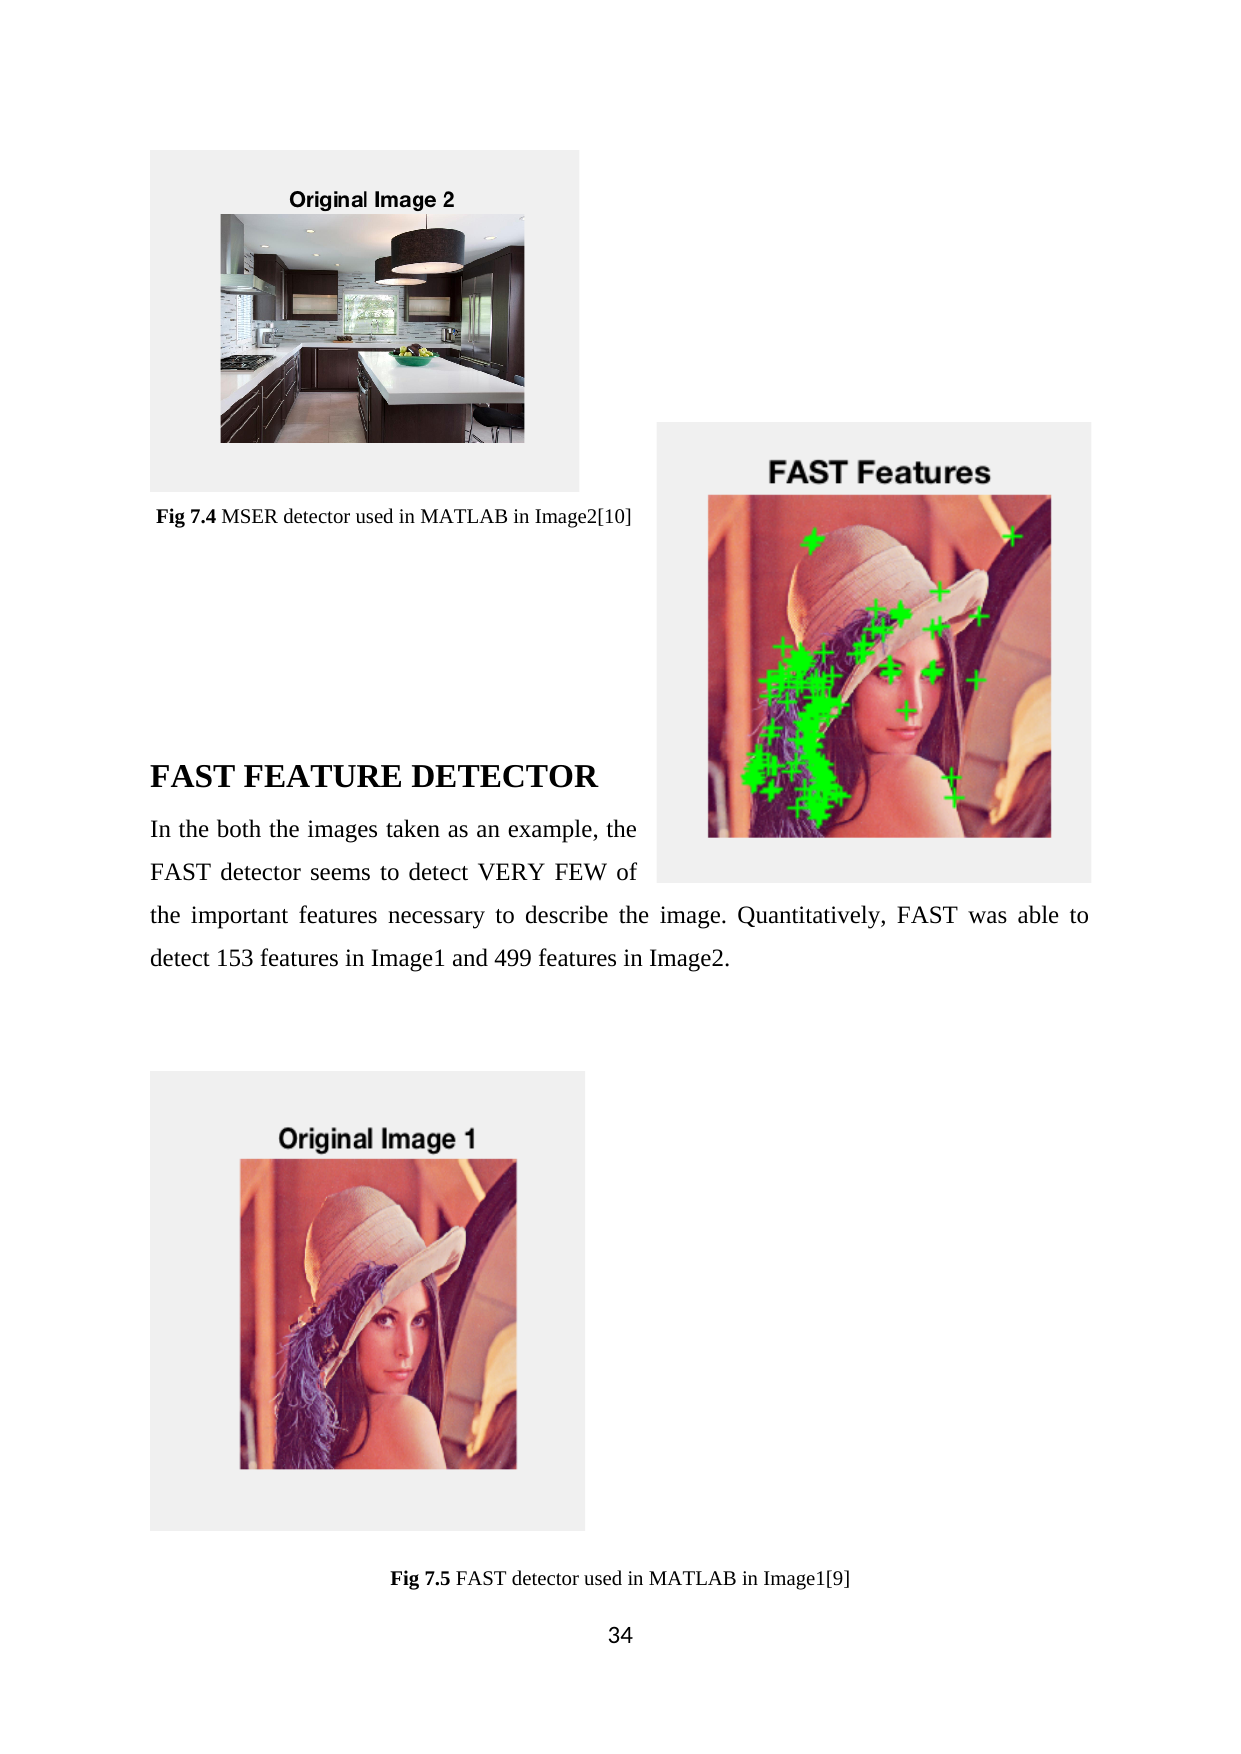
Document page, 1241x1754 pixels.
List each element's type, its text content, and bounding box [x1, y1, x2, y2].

picture [656, 422, 1092, 883]
text FAST FEATURE DETECTOR [150, 756, 656, 794]
text Fig 7.4 MSER detector used in MATLAB in Image2[10] [150, 504, 656, 528]
picture [150, 150, 580, 492]
text Fig 7.5 FAST detector used in MATLAB in Image1[9] [150, 1566, 1090, 1590]
picture [150, 1071, 586, 1531]
text In the both the images taken as an example, the FAST detector seems to detect VERY FEW of the important features necessary to describe the image. Quantitatively, FAST was able to detect 153 features in Image1 and 499 features in Image2. [150, 814, 1090, 972]
